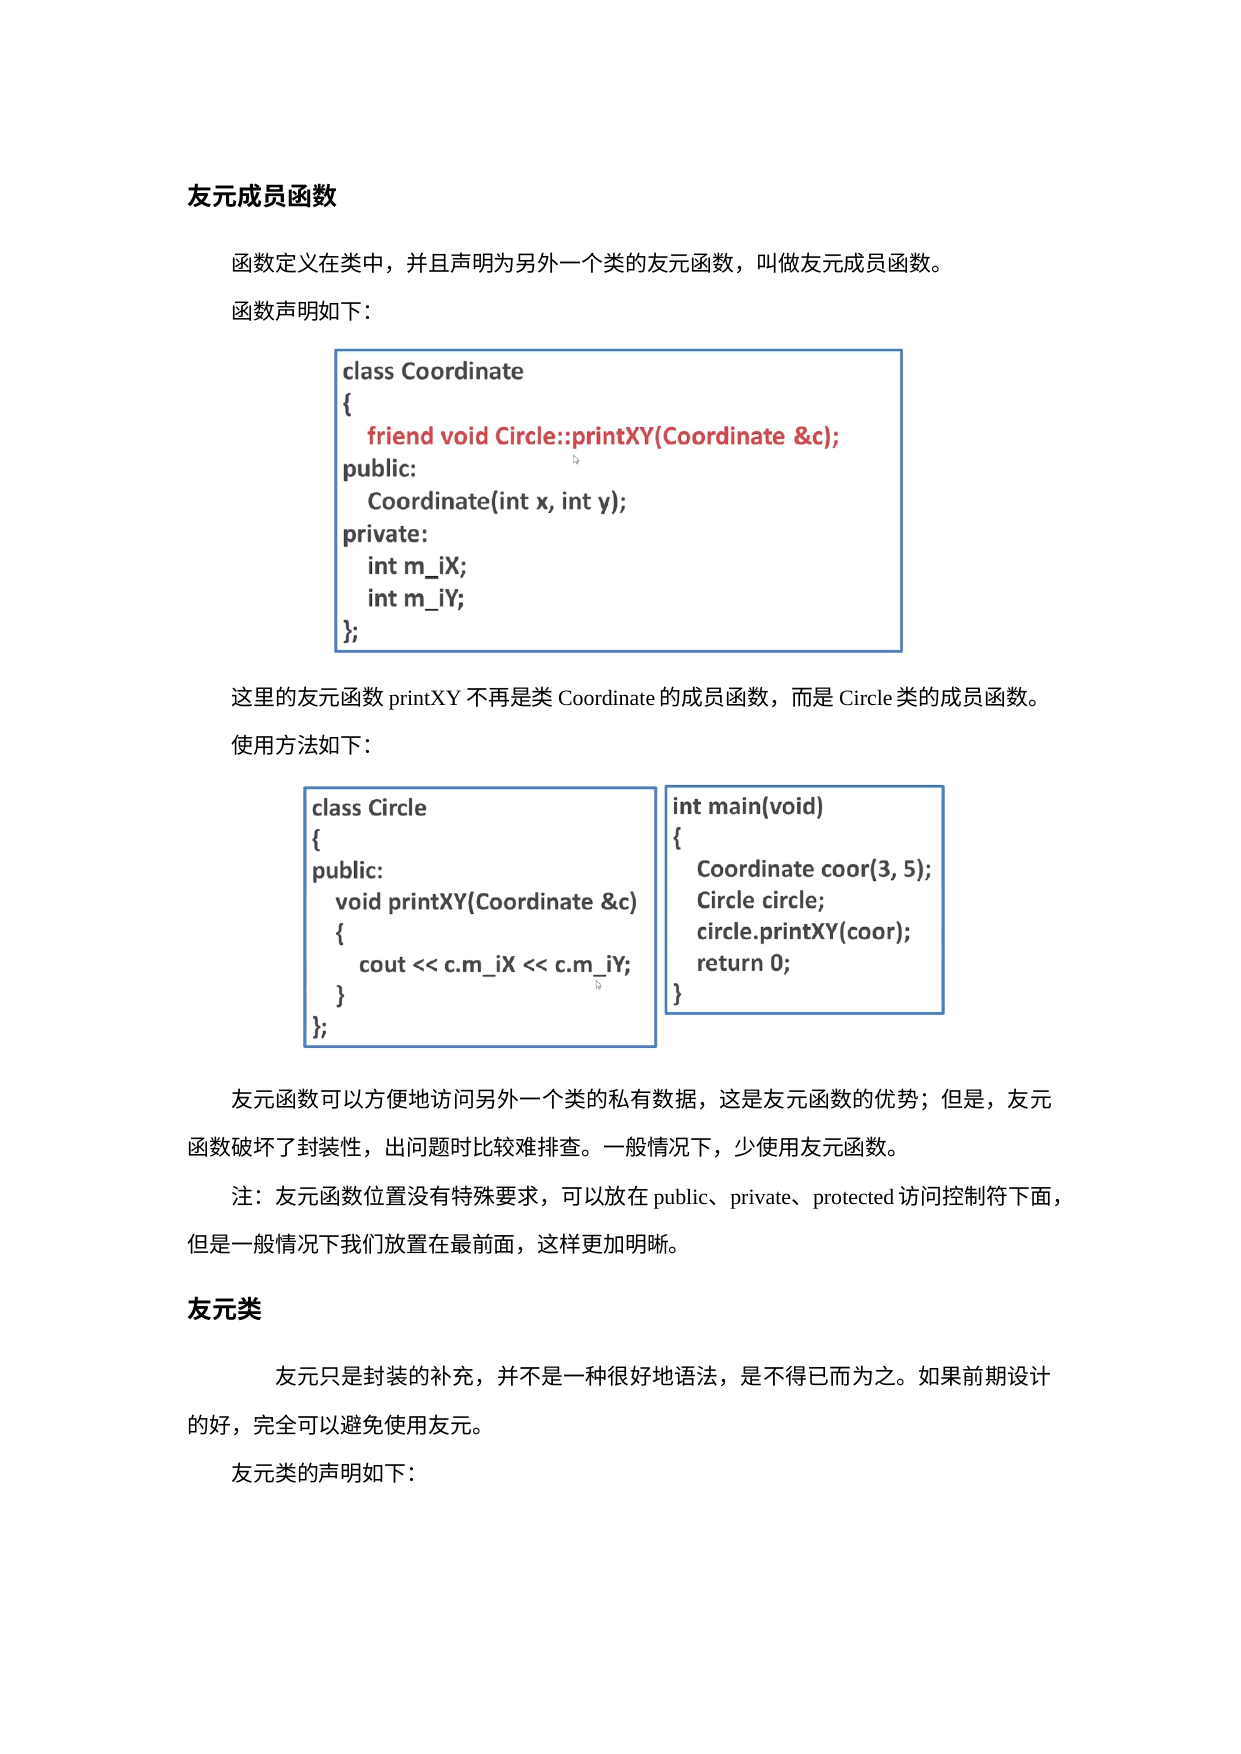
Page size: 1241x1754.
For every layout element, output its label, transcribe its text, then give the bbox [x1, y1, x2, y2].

text 这里的友元函数printXY不再是类Coordinate的成员函数，而是Circle类的成员函数。 [187, 679, 1053, 712]
subtitle 友元类 [187, 1275, 1053, 1340]
text 函数定义在类中，并且声明为另外一个类的友元函数，叫做友元成员函数。 [187, 245, 1053, 278]
picture [326, 341, 914, 660]
text 使用方法如下： [187, 728, 1053, 760]
text 函数声明如下： [187, 293, 1053, 326]
text 友元函数可以方便地访问另外一个类的私有数据，这是友元函数的优势；但是，友元函数破坏了封装性，出问题时比较难排查。一般情况下，少使用友元函数。 [187, 1081, 1053, 1162]
text 友元只是封装的补充，并不是一种很好地语法，是不得已而为之。如果前期设计的好，完全可以避免使用友元。 [187, 1358, 1053, 1440]
text 友元类的声明如下： [187, 1456, 1053, 1488]
subtitle 友元成员函数 [187, 162, 1053, 227]
text 注：友元函数位置没有特殊要求，可以放在public、private、protected访问控制符下面，但是一般情况下我们放置在最前面，这样更加明晰。 [187, 1178, 1053, 1259]
picture [292, 776, 948, 1053]
